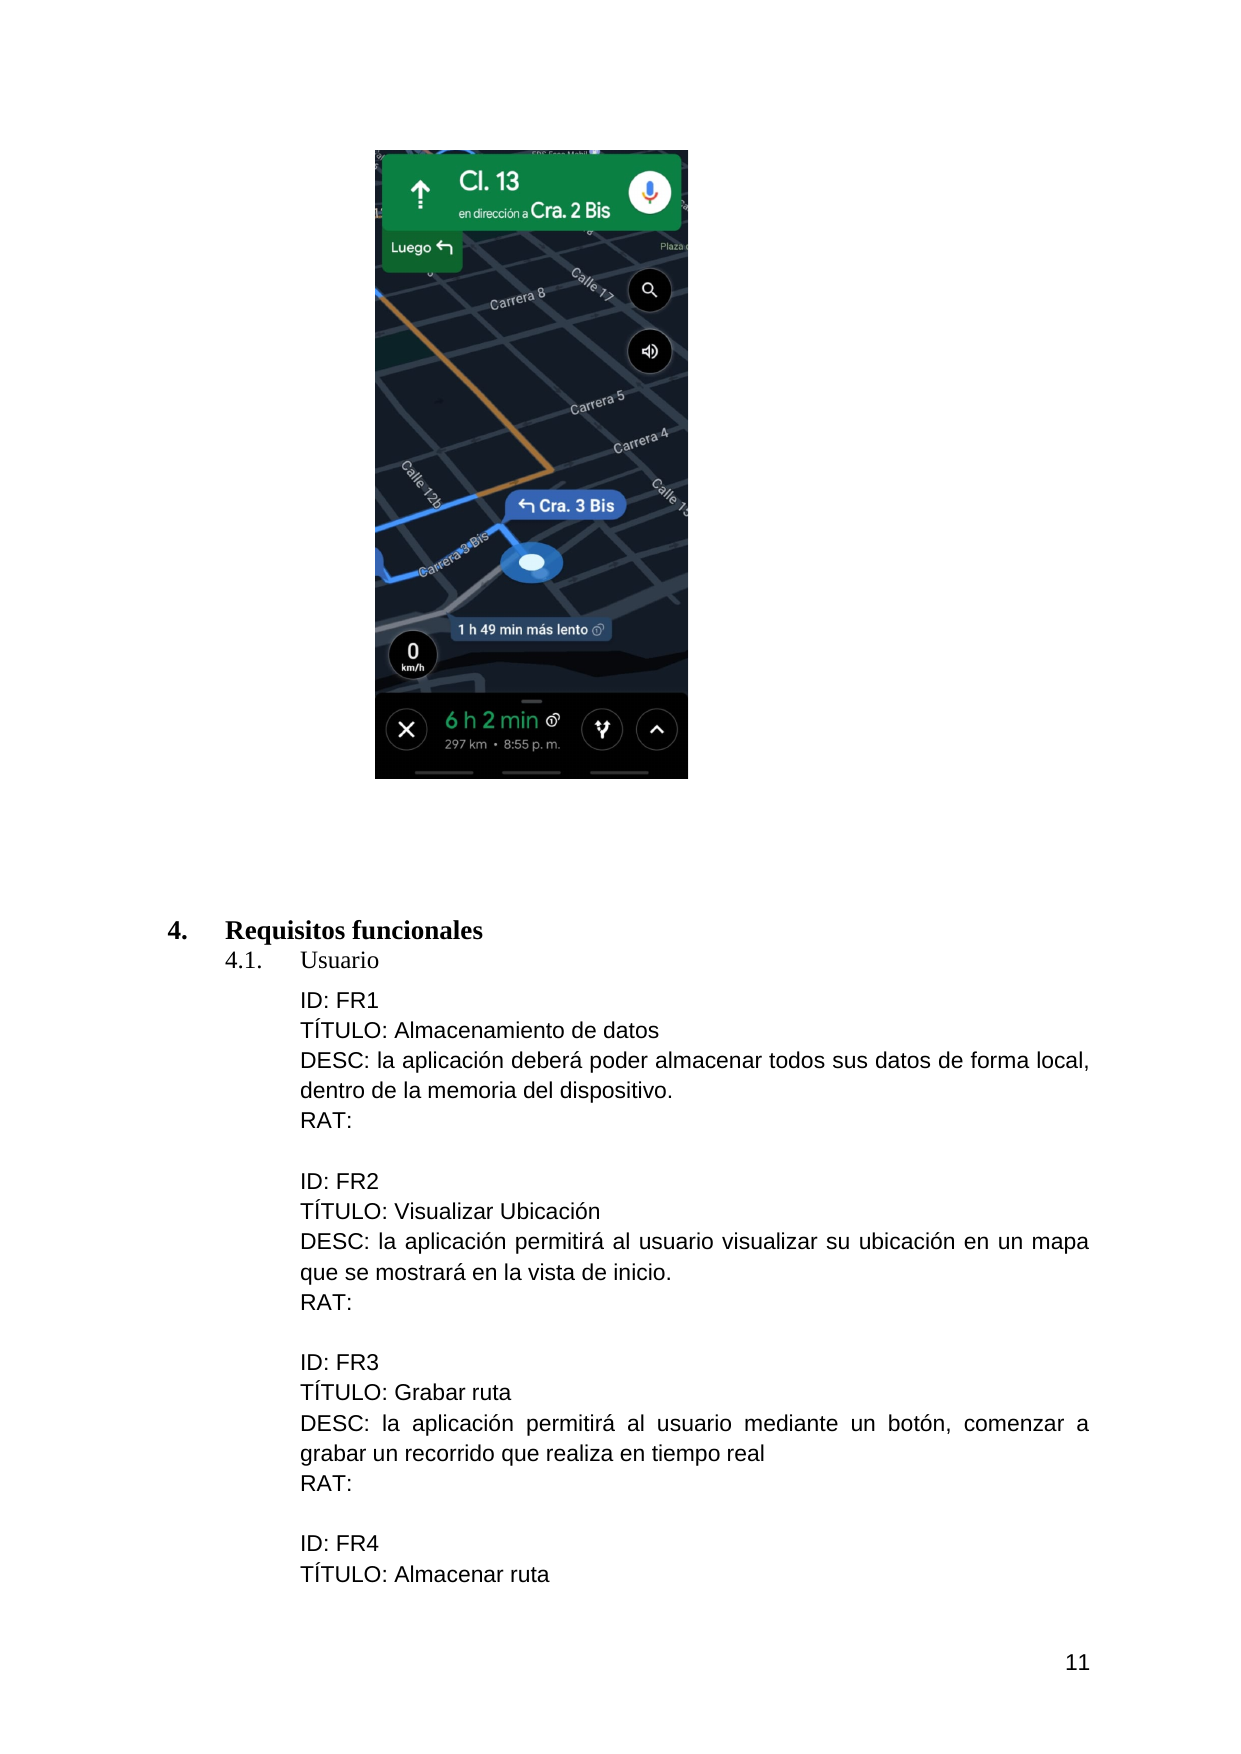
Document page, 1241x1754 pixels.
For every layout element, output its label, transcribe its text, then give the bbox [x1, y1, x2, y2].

text DESC: la aplicación permitirá al usuario visualizar su ubicación en un mapa que se mostrará en la vista de inicio. [300, 1228, 1090, 1285]
text ID: FR4 [300, 1530, 1090, 1557]
text TÍTULO: Grabar ruta [300, 1379, 1090, 1406]
text ID: FR3 [300, 1349, 1090, 1376]
text ID: FR1 [300, 987, 1090, 1013]
text ID: FR2 [300, 1168, 1090, 1194]
subtitle Usuario [262, 945, 1090, 974]
subtitle Requisitos funcionales [187, 914, 1090, 945]
text DESC: la aplicación permitirá al usuario mediante un botón, comenzar a grabar un recorrido que realiza en tiempo real [300, 1409, 1090, 1466]
text TÍTULO: Almacenamiento de datos [300, 1017, 1090, 1043]
text RAT: [300, 1289, 1090, 1315]
text RAT: [300, 1470, 1090, 1496]
text TÍTULO: Visualizar Ubicación [300, 1198, 1090, 1224]
text RAT: [300, 1107, 1090, 1134]
picture [375, 150, 689, 779]
text DESC: la aplicación deberá poder almacenar todos sus datos de forma local, dentro de la memoria del dispositivo. [300, 1047, 1090, 1104]
text TÍTULO: Almacenar ruta [300, 1561, 1090, 1587]
